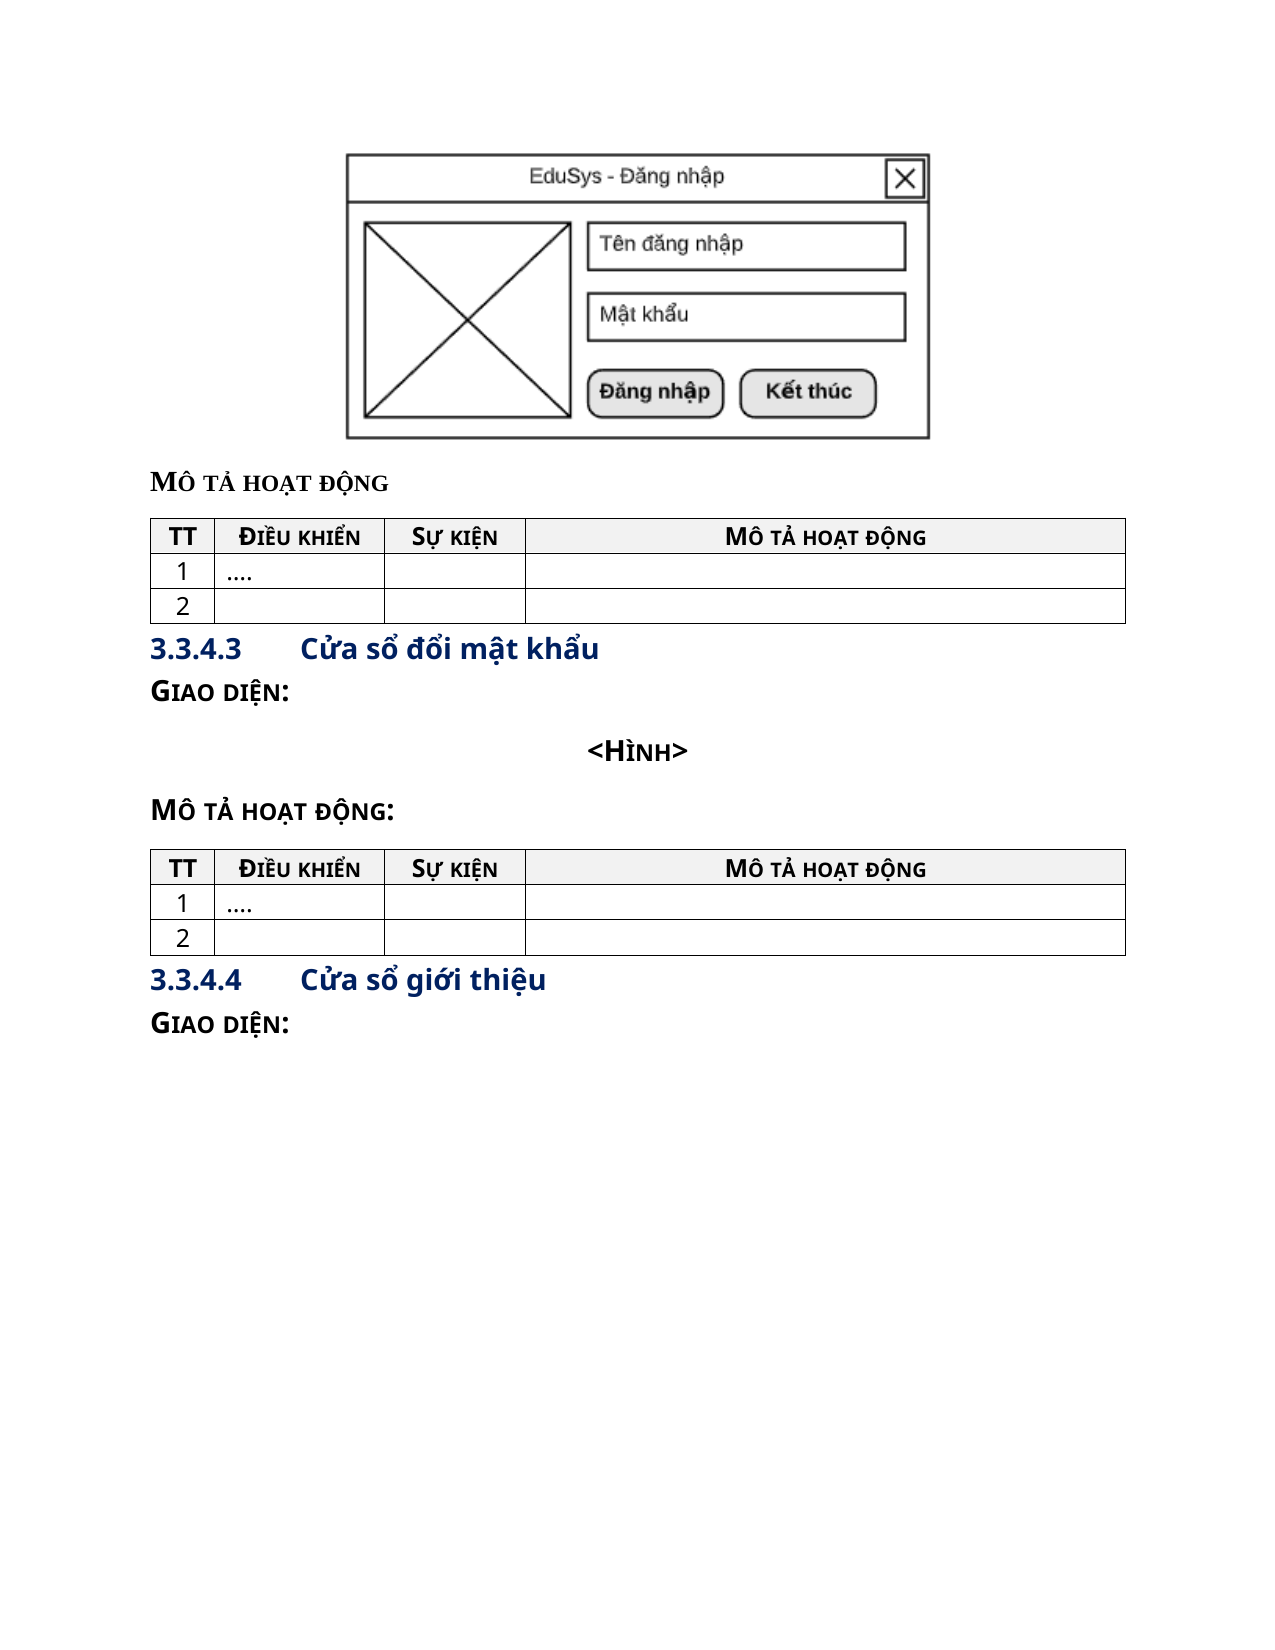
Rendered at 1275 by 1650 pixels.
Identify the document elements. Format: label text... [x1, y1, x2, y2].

picture [340, 150, 935, 446]
subtitle Cửa sổ giới thiệu [150, 960, 1125, 999]
table_cell [385, 885, 525, 919]
table_cell …. [215, 554, 384, 588]
table_cell 2 [151, 589, 214, 623]
table_cell [215, 589, 384, 623]
text Mô tả hoạt động [150, 464, 1125, 498]
table_cell [526, 589, 1125, 623]
table_header TT [151, 850, 214, 884]
table_header Mô tả hoạt động [526, 519, 1125, 552]
table_cell [215, 920, 384, 954]
table_cell 1 [151, 885, 214, 919]
table_header TT [151, 519, 214, 552]
table_cell [385, 554, 525, 588]
table_cell 1 [151, 554, 214, 588]
table_cell [385, 920, 525, 954]
table_header Điều khiển [215, 519, 384, 552]
table_header Mô tả hoạt động [526, 850, 1125, 884]
table_cell 2 [151, 920, 214, 954]
table_header Sự kiện [385, 519, 525, 552]
table_cell [526, 554, 1125, 588]
subtitle Cửa sổ đổi mật khẩu [150, 628, 1125, 668]
table_cell [526, 885, 1125, 919]
table_header Điều khiển [215, 850, 384, 884]
text <Hình> [150, 730, 1125, 770]
table_cell [385, 589, 525, 623]
table_header Sự kiện [385, 850, 525, 884]
text Giao diện: [150, 671, 1125, 710]
text Mô tả hoạt động: [150, 790, 1125, 829]
text Giao diện: [150, 1002, 1125, 1042]
table_cell [526, 920, 1125, 954]
table_cell …. [215, 885, 384, 919]
